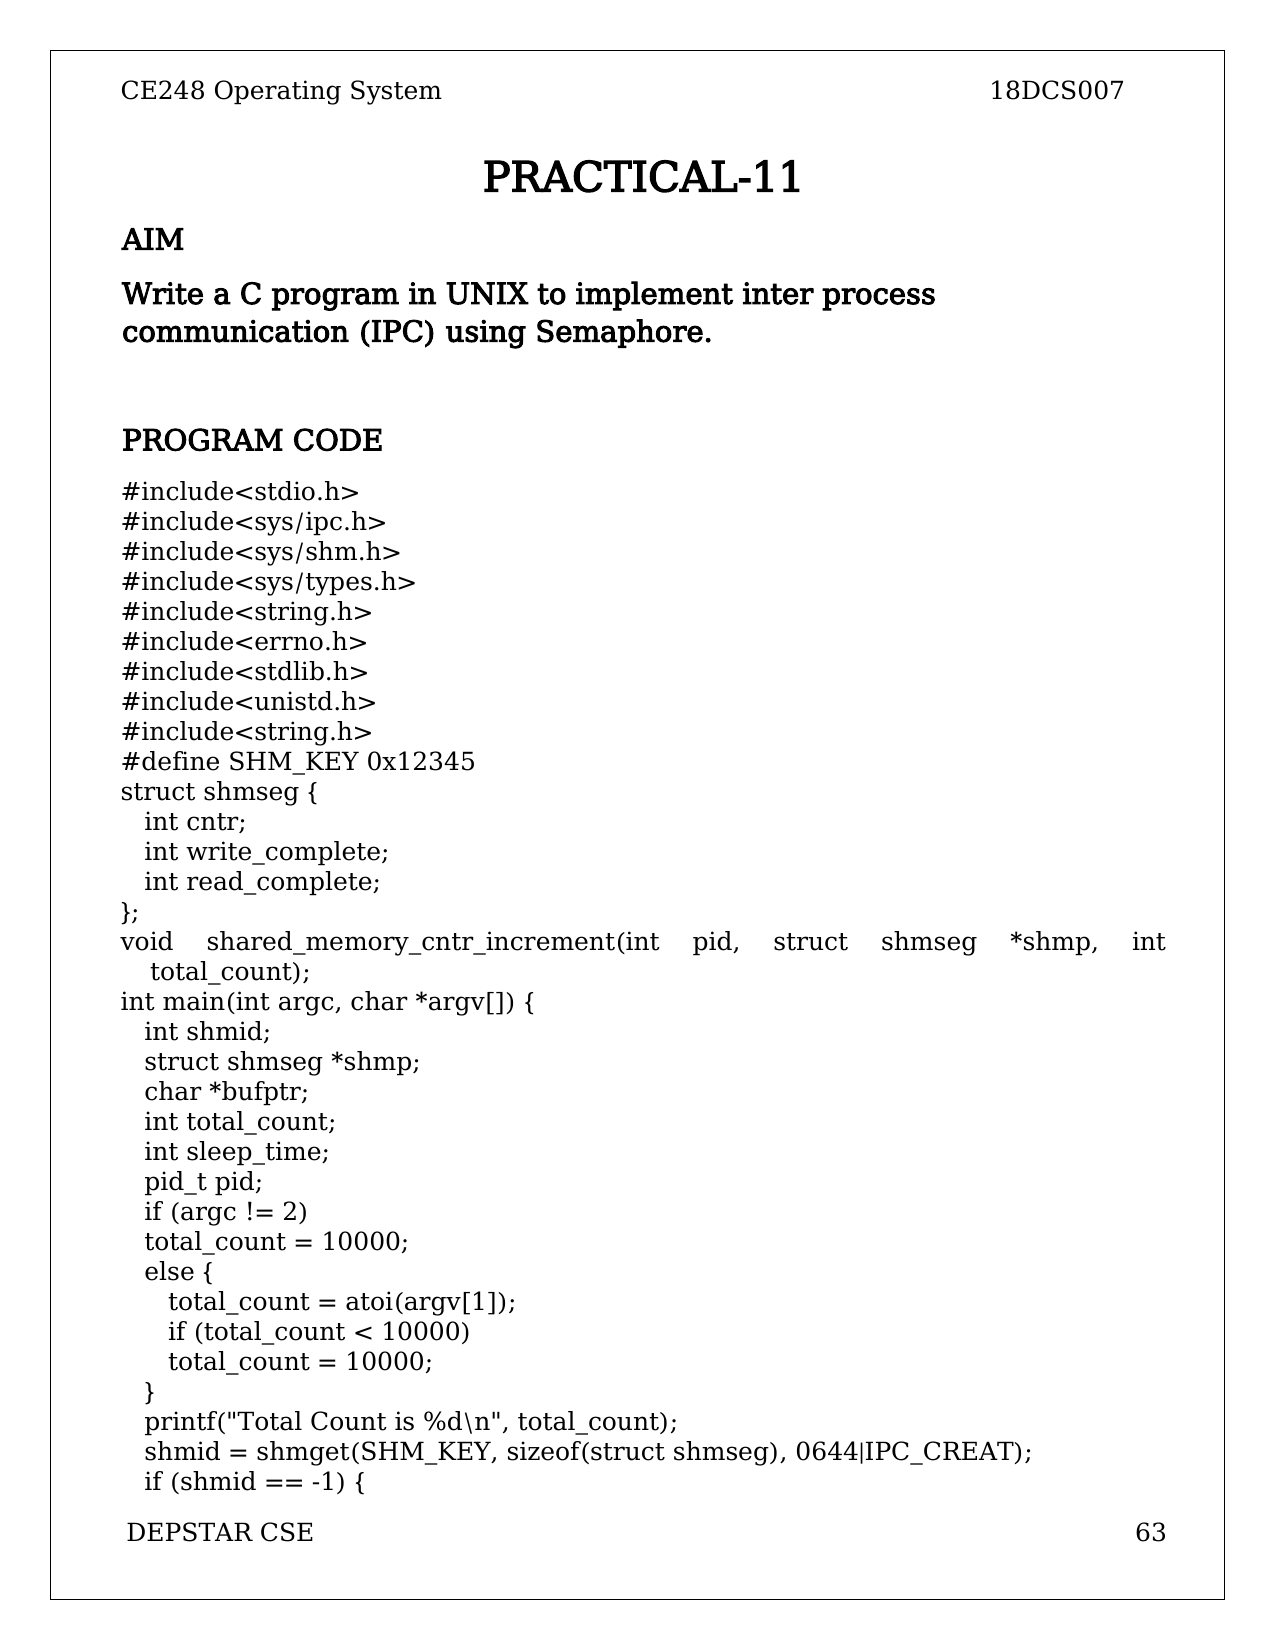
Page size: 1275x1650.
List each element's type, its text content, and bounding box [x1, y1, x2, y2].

text Write a C program in UNIX to implement inter process communication (IPC) using Semaphore. [122, 275, 1167, 348]
text else { [120, 1256, 1167, 1286]
text int shmid; [120, 1016, 1167, 1046]
text } [120, 1376, 1167, 1406]
text int main(int argc, char *argv[]) { [120, 986, 1167, 1016]
text #include<sys/shm.h> [120, 536, 1167, 566]
text #include<sys/types.h> [120, 566, 1167, 596]
text shmid = shmget(SHM_KEY, sizeof(struct shmseg), 0644|IPC_CREAT); [120, 1436, 1167, 1466]
text if (shmid == -1) { [120, 1466, 1167, 1496]
text #define SHM_KEY 0x12345 [120, 746, 1167, 776]
text struct shmseg { [120, 776, 1167, 806]
text #include<stdlib.h> [120, 656, 1167, 686]
text struct shmseg *shmp; [120, 1046, 1167, 1076]
text #include<errno.h> [120, 626, 1167, 656]
text AIM [122, 221, 1167, 256]
text void shared_memory_cntr_increment(int pid, struct shmseg *shmp, int total_count); [120, 926, 1167, 986]
text #include<unistd.h> [120, 686, 1167, 716]
text PROGRAM CODE [122, 421, 1167, 456]
text if (total_count < 10000) [120, 1316, 1167, 1346]
text if (argc != 2) [120, 1196, 1167, 1226]
text char *bufptr; [120, 1076, 1167, 1106]
text #include<sys/ipc.h> [120, 506, 1167, 536]
text int cntr; [120, 806, 1167, 836]
text PRACTICAL-11 [120, 150, 1167, 200]
text }; [120, 896, 1167, 926]
text int total_count; [120, 1106, 1167, 1136]
text #include<string.h> [120, 716, 1167, 746]
text #include<stdio.h> [120, 476, 1167, 506]
text int sleep_time; [120, 1136, 1167, 1166]
text total_count = atoi(argv[1]); [120, 1286, 1167, 1316]
text int read_complete; [120, 866, 1167, 896]
text #include<string.h> [120, 596, 1167, 626]
text total_count = 10000; [120, 1226, 1167, 1256]
text total_count = 10000; [120, 1346, 1167, 1376]
text pid_t pid; [120, 1166, 1167, 1196]
text int write_complete; [120, 836, 1167, 866]
text printf("Total Count is %d\n", total_count); [120, 1406, 1167, 1436]
